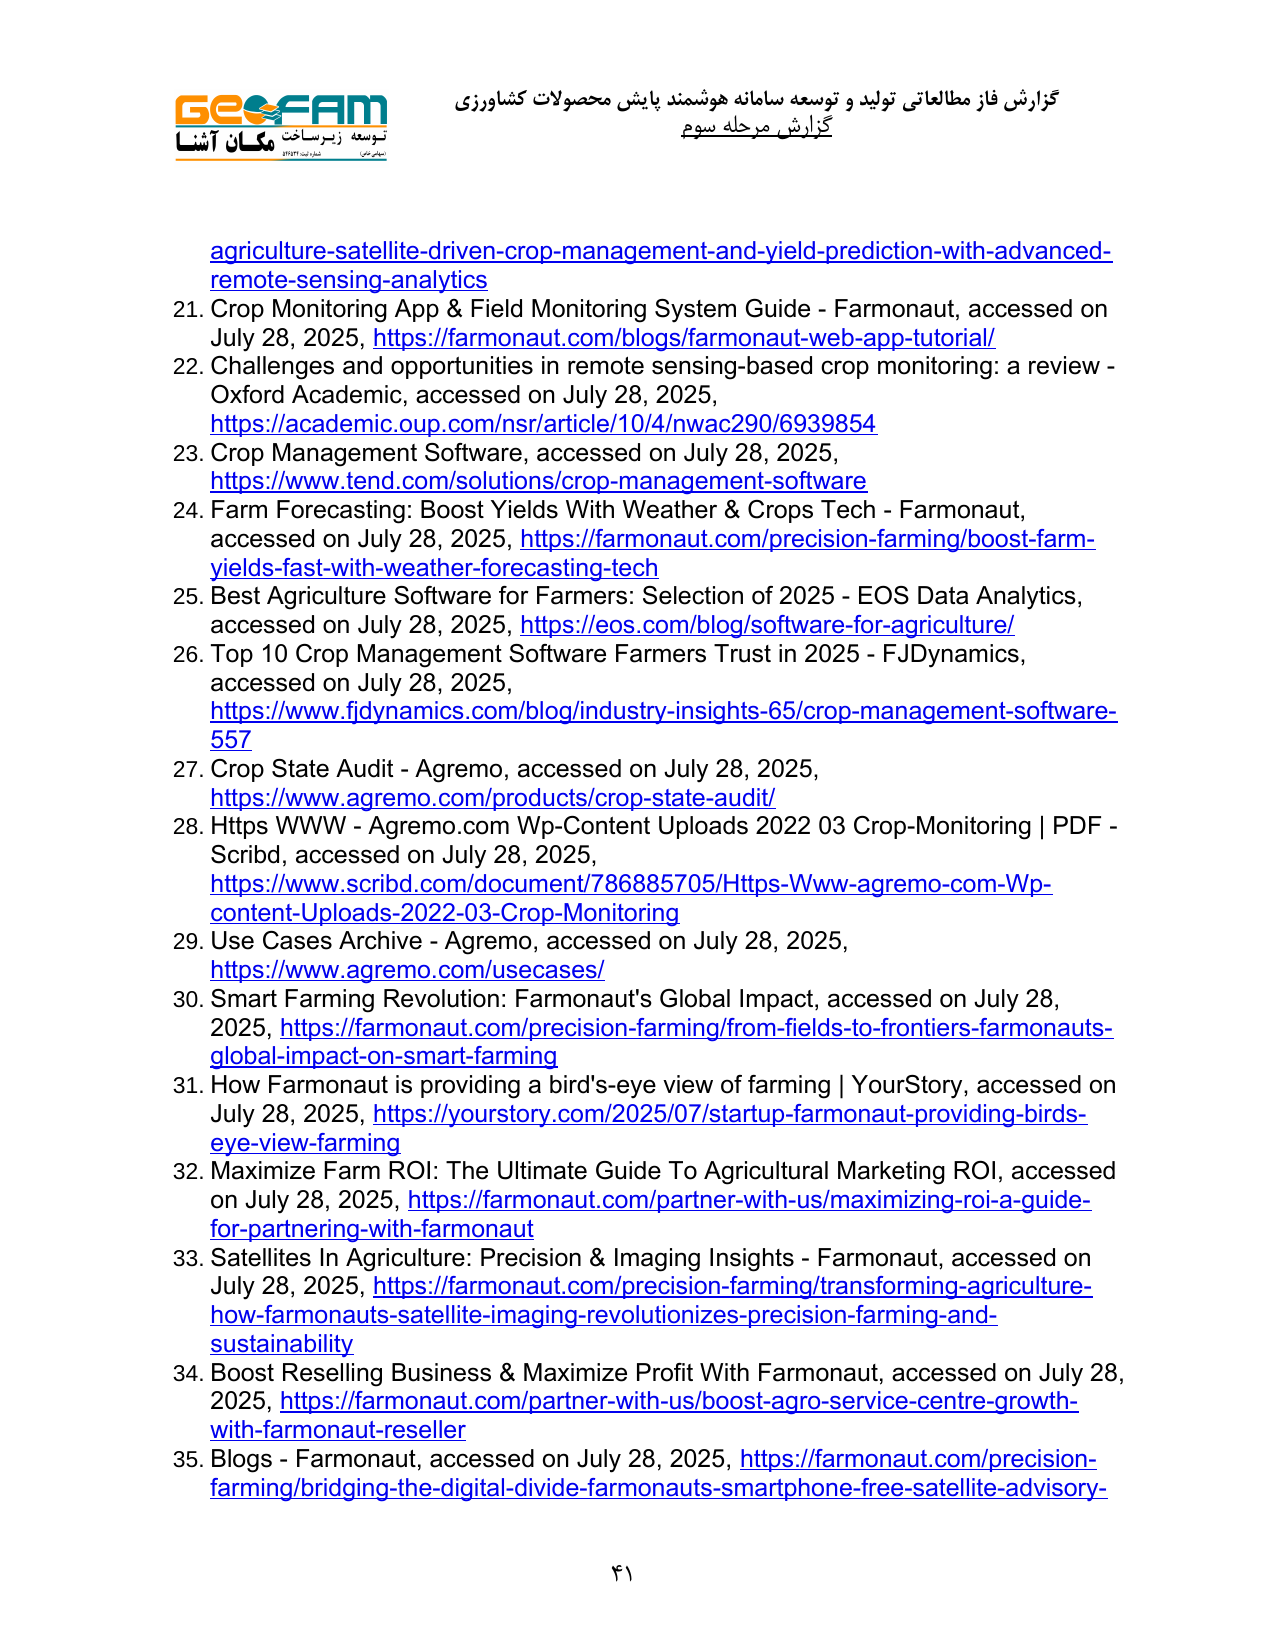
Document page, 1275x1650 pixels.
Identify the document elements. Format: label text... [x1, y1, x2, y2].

list Top 10 Crop Management Software Farmers Trust in 2025 - FJDynamics, accessed on July 28, 2025, https://www.fjdynamics.com/blog/industry-insights-65/crop-management-software-557 [173, 639, 1127, 754]
list Crop Management Software, accessed on July 28, 2025, https://www.tend.com/solutions/crop-management-software [173, 438, 1127, 495]
list Challenges and opportunities in remote sensing-based crop monitoring: a review - Oxford Academic, accessed on July 28, 2025, https://academic.oup.com/nsr/article/10/4/nwac290/6939854 [173, 351, 1127, 438]
list Satellites In Agriculture: Precision & Imaging Insights - Farmonaut, accessed on July 28, 2025, https://farmonaut.com/precision-farming/transforming-agriculture-how-farmonauts-satellite-imaging-revolutionizes-precision-farming-and-sustainability [173, 1243, 1127, 1358]
list How Farmonaut is providing a bird's-eye view of farming | YourStory, accessed on July 28, 2025, https://yourstory.com/2025/07/startup-farmonaut-providing-birds-eye-view-farming [173, 1070, 1127, 1156]
list Smart Farming Revolution: Farmonaut's Global Impact, accessed on July 28, 2025, https://farmonaut.com/precision-farming/from-fields-to-frontiers-farmonauts-global-impact-on-smart-farming [173, 984, 1127, 1070]
list Best Agriculture Software for Farmers: Selection of 2025 - EOS Data Analytics, accessed on July 28, 2025, https://eos.com/blog/software-for-agriculture/ [173, 581, 1127, 639]
list Crop State Audit - Agremo, accessed on July 28, 2025, https://www.agremo.com/products/crop-state-audit/ [173, 754, 1127, 811]
list Maximize Farm ROI: The Ultimate Guide To Agricultural Marketing ROI, accessed on July 28, 2025, https://farmonaut.com/partner-with-us/maximizing-roi-a-guide-for-partnering-with-farmonaut [173, 1156, 1127, 1243]
list Farm Forecasting: Boost Yields With Weather & Crops Tech - Farmonaut, accessed on July 28, 2025, https://farmonaut.com/precision-farming/boost-farm-yields-fast-with-weather-forecasting-tech [173, 495, 1127, 581]
picture [174, 89, 389, 168]
list Use Cases Archive - Agremo, accessed on July 28, 2025, https://www.agremo.com/usecases/ [173, 926, 1127, 984]
list Https WWW - Agremo.com Wp-Content Uploads 2022 03 Crop-Monitoring | PDF - Scribd, accessed on July 28, 2025, https://www.scribd.com/document/786885705/Https-Www-agremo-com-Wp-content-Uploads-2022-03-Crop-Monitoring [173, 811, 1127, 926]
list Boost Reselling Business & Maximize Profit With Farmonaut, accessed on July 28, 2025, https://farmonaut.com/partner-with-us/boost-agro-service-centre-growth-with-farmonaut-reseller [173, 1358, 1127, 1444]
list Crop Monitoring App & Field Monitoring System Guide - Farmonaut, accessed on July 28, 2025, https://farmonaut.com/blogs/farmonaut-web-app-tutorial/ [173, 294, 1127, 351]
